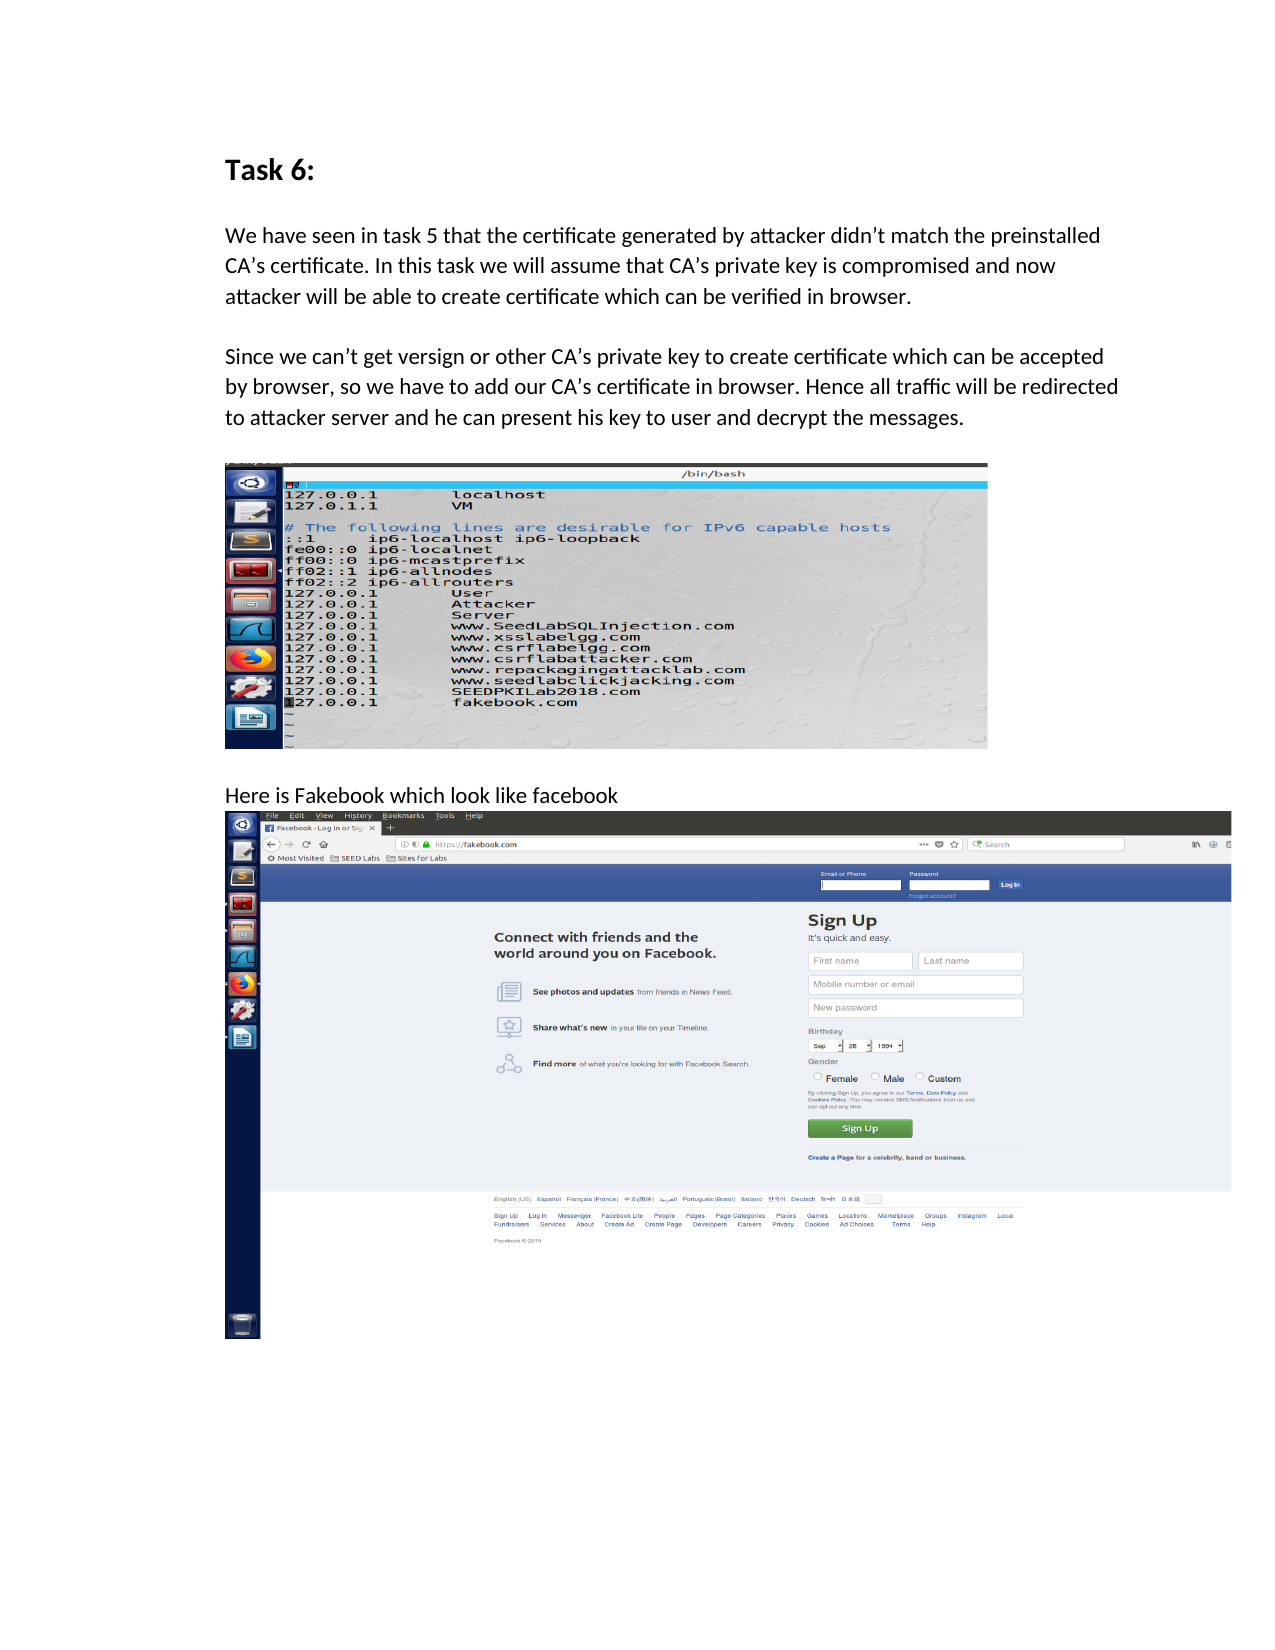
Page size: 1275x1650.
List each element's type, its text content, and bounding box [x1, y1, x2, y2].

list Since we can’t get versign or other CA’s private key to create certificate which can be accepted by browser, so we have to add our CA’s certificate in browser. Hence all traffic will be redirected to attacker server and he can present his key to user and decrypt the messages. [225, 342, 1125, 431]
list Task 6: [225, 150, 1125, 188]
picture [225, 463, 988, 749]
list We have seen in task 5 that the certificate generated by attacker didn’t match the preinstalled CA’s certificate. In this task we will assume that CA’s private key is compromised and now attacker will be able to create certificate which can be verified in browser. [225, 221, 1125, 310]
picture [225, 811, 1232, 1339]
list Here is Fakebook which look like facebook [225, 781, 1125, 809]
